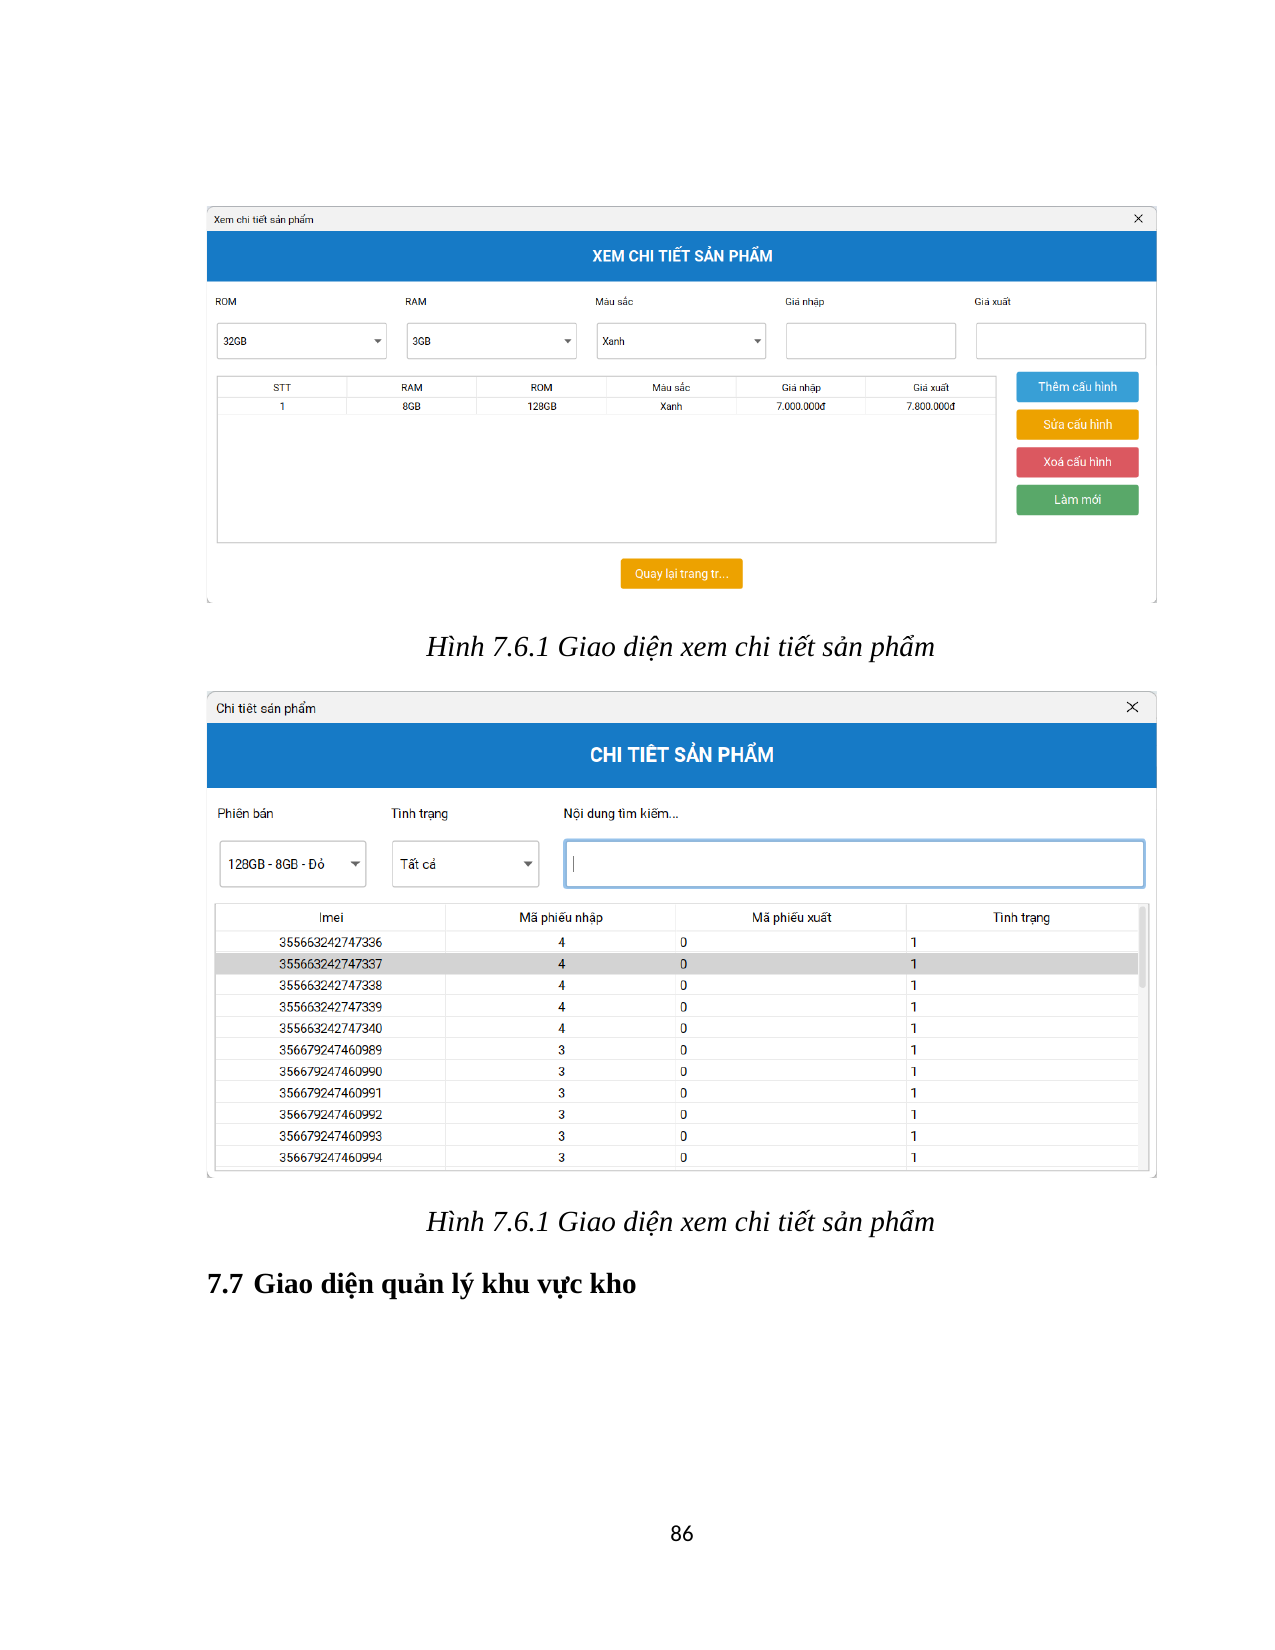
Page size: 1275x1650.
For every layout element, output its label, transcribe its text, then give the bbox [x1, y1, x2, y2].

text Hình 7.6.1 Giao diện xem chi tiết sản phẩm [207, 629, 1157, 663]
picture [206, 206, 1157, 603]
text Hình 7.6.1 Giao diện xem chi tiết sản phẩm [207, 1204, 1157, 1237]
picture [206, 691, 1157, 1178]
list Giao diện quản lý khu vực kho [207, 1267, 1157, 1300]
